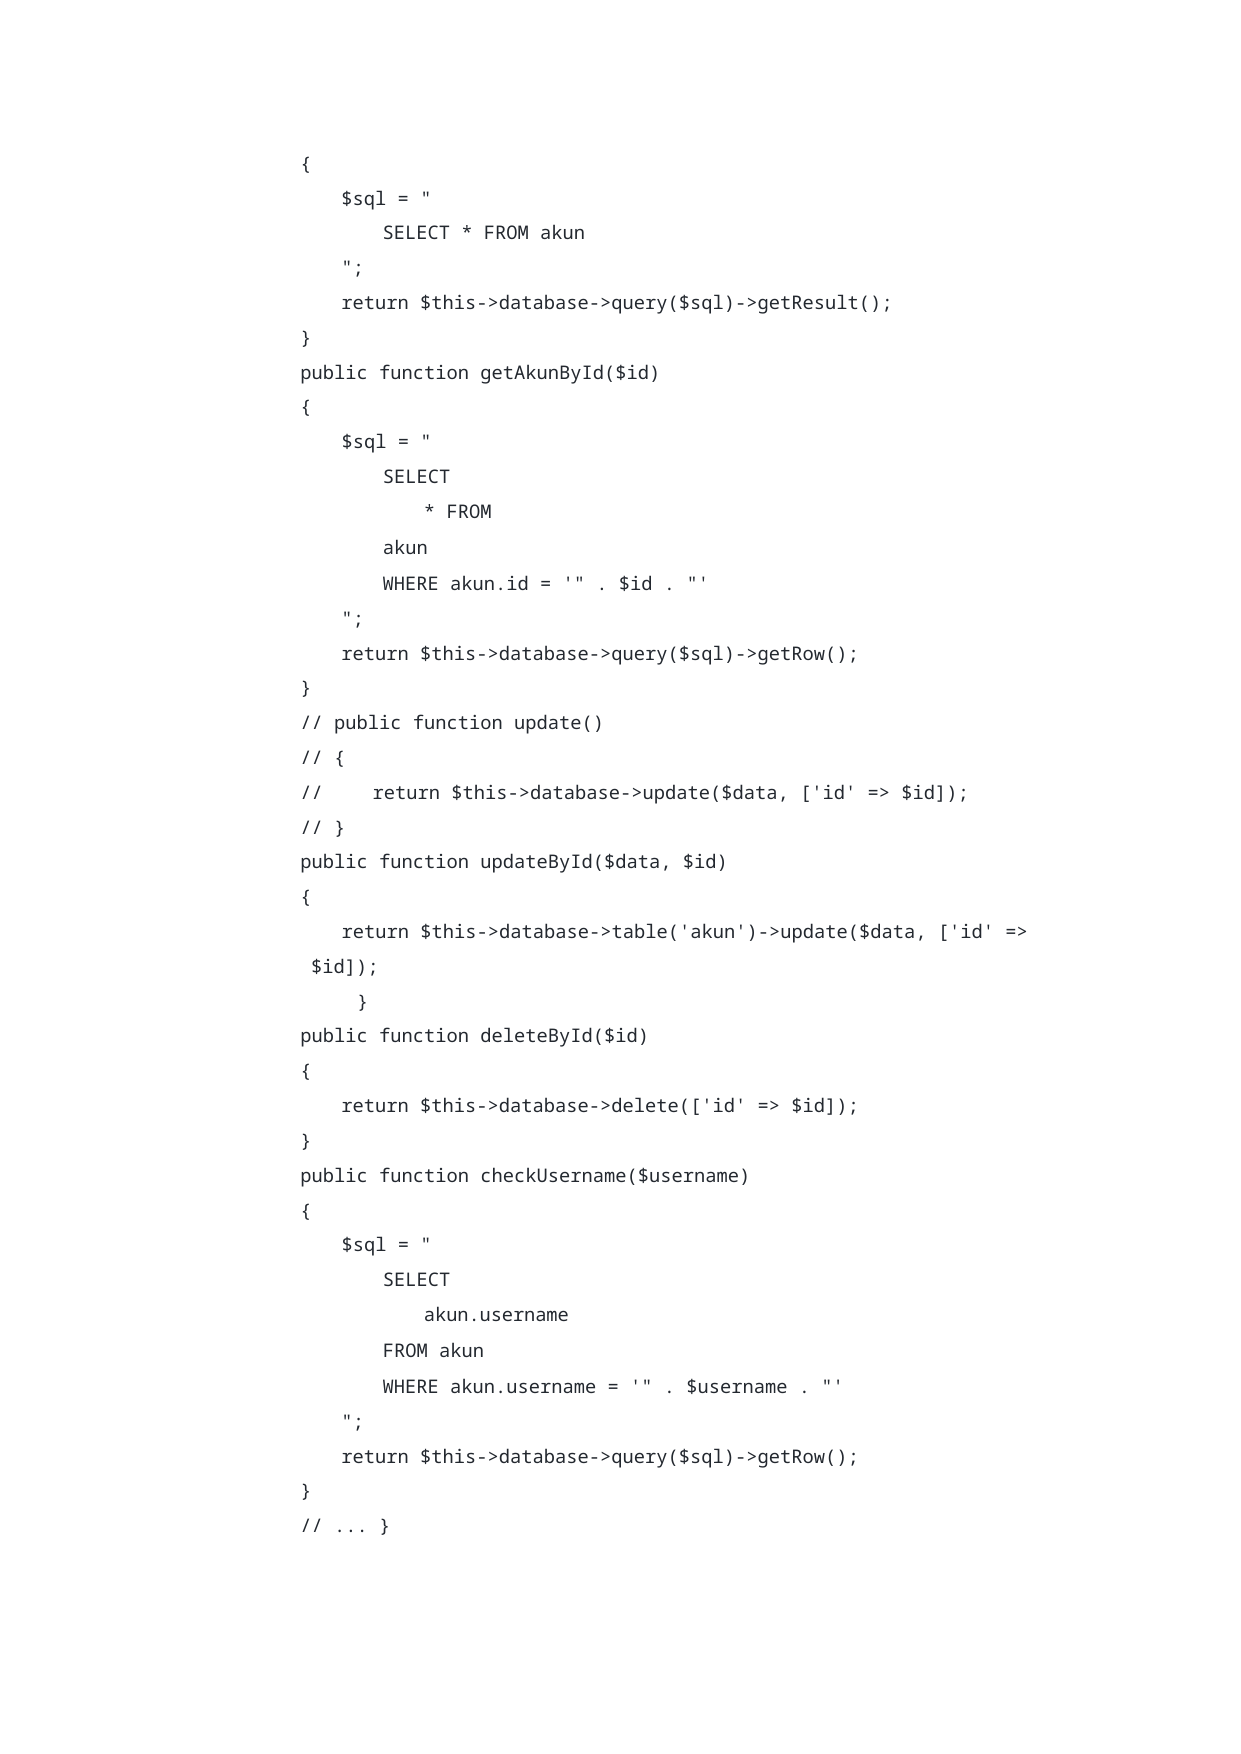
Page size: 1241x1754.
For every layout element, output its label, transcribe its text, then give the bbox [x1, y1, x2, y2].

text $sql = " [341, 185, 1090, 210]
text WHERE akun.id = '" . $id . "' [382, 570, 1090, 596]
text public function getAkunById($id) [300, 359, 1090, 384]
text return $this->database->table('akun')->update($data, ['id' => [341, 918, 1090, 944]
text "; [341, 605, 1090, 631]
text public function updateById($data, $id) [300, 849, 1090, 874]
text akun.username FROM akun [383, 1301, 616, 1363]
text WHERE akun.username = '" . $username . "' [382, 1373, 1090, 1399]
text return $this->database->query($sql)->getRow(); [341, 1443, 1090, 1468]
text SELECT * FROM akun [382, 220, 1090, 245]
text { [300, 150, 1090, 176]
text // { [300, 744, 1090, 770]
text "; [341, 254, 1090, 280]
text { [300, 883, 1090, 909]
text // return $this->database->update($data, ['id' => $id]); [300, 779, 1090, 805]
text return $this->database->query($sql)->getResult(); [341, 289, 1090, 315]
text // ... } [300, 1513, 1090, 1538]
text // } [300, 814, 1090, 839]
text "; [341, 1408, 1090, 1434]
text // public function update() [300, 709, 1090, 735]
text public function deleteById($id) [300, 1023, 1090, 1048]
text { [300, 1197, 1090, 1222]
text { [300, 1058, 1090, 1083]
text $sql = " [341, 428, 1090, 454]
text } [300, 675, 1090, 700]
text public function checkUsername($username) [300, 1162, 1090, 1188]
text return $this->database->delete(['id' => $id]); [341, 1092, 1090, 1118]
text { [300, 394, 1090, 419]
text $sql = " [341, 1232, 1090, 1257]
text SELECT [383, 1266, 1090, 1292]
text } [150, 988, 368, 1013]
text } [300, 1127, 1090, 1153]
text } [300, 324, 1090, 349]
text * FROM akun [383, 498, 533, 560]
text SELECT [383, 463, 1090, 489]
text return $this->database->query($sql)->getRow(); [341, 640, 1090, 665]
text } [300, 1478, 1090, 1503]
text $id]); [150, 953, 378, 979]
